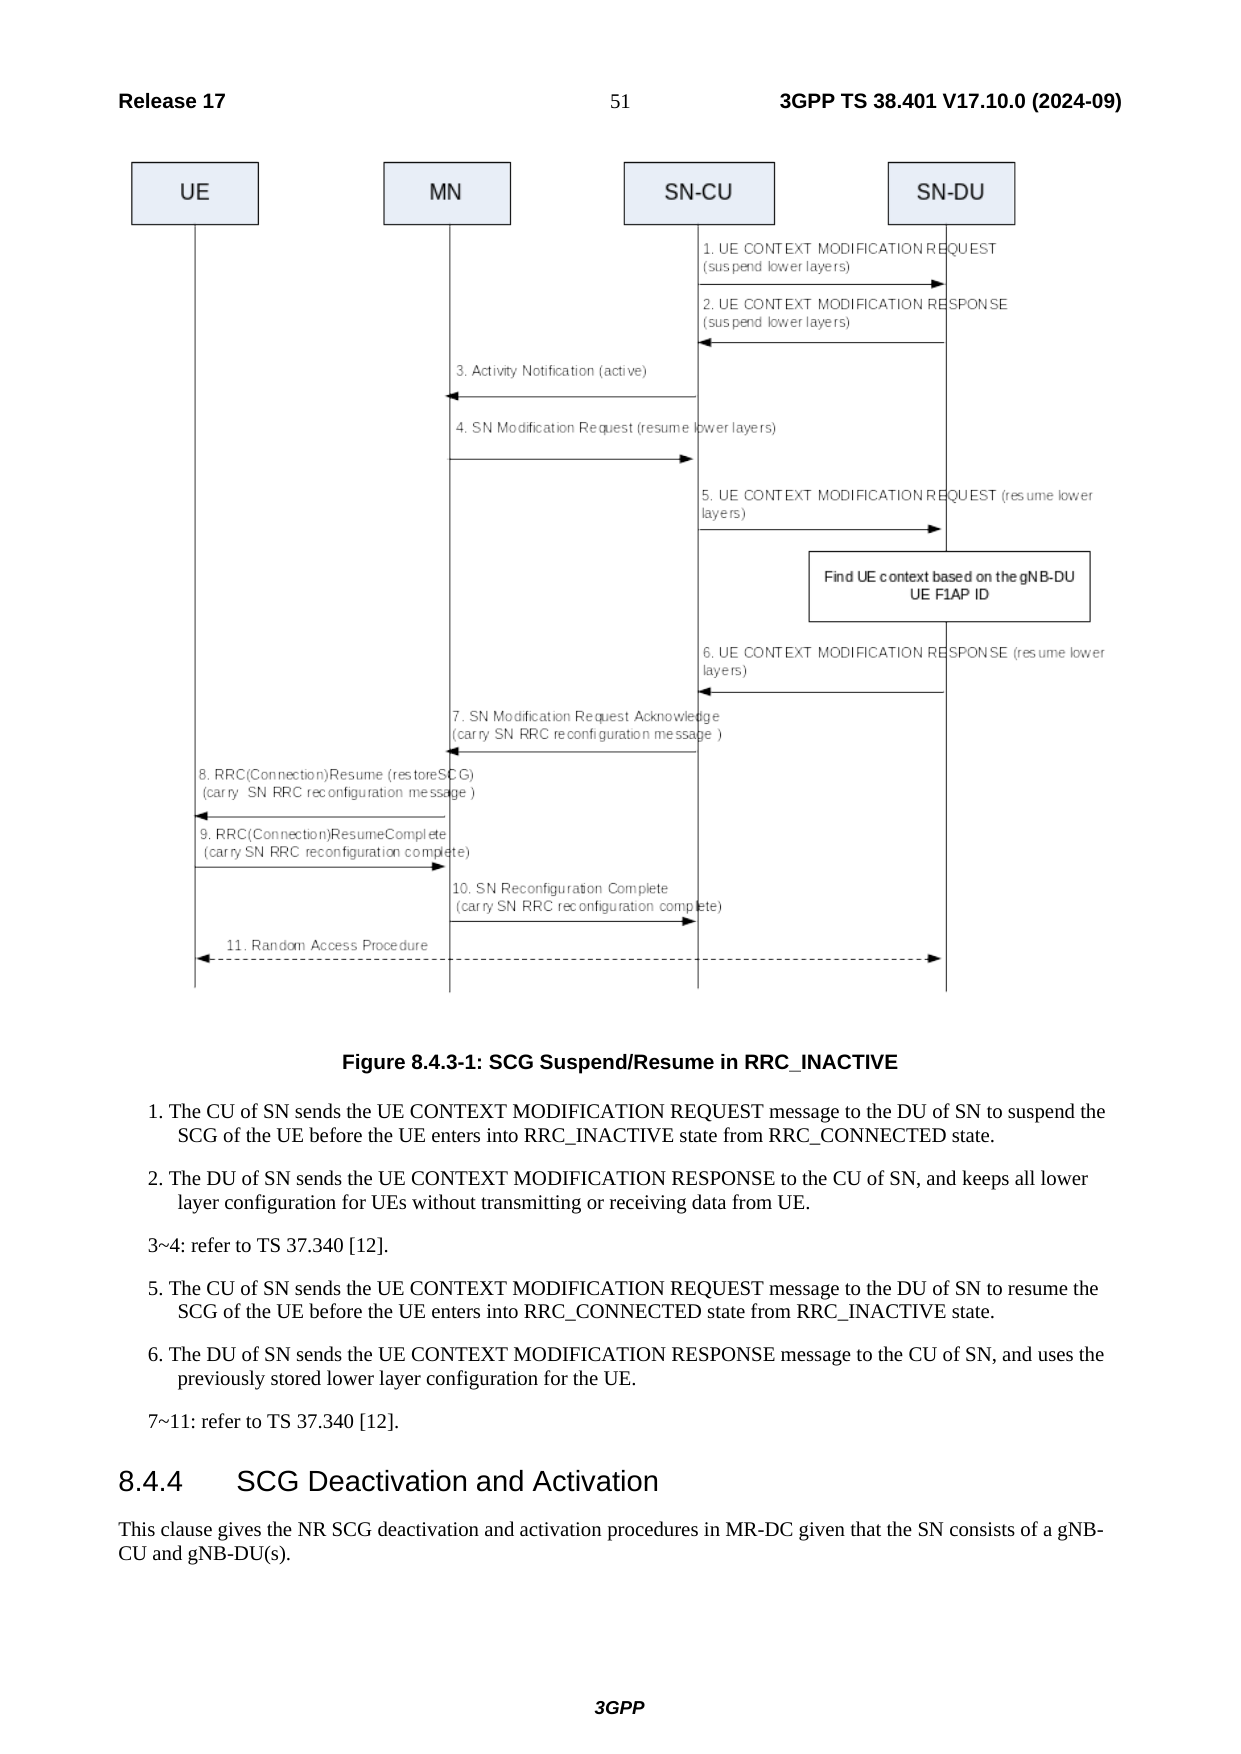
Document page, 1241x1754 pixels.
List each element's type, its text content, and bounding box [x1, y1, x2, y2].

text Figure 8.4.3-1: SCG Suspend/Resume in RRC_INACTIVE [118, 1050, 1122, 1074]
text 2. The DU of SN sends the UE CONTEXT MODIFICATION RESPONSE to the CU of SN, and keeps all lower layer configuration for UEs without transmitting or receiving data from UE. [148, 1166, 1122, 1214]
text 7~11: refer to TS 37.340 [12]. [148, 1409, 1122, 1433]
text 5. The CU of SN sends the UE CONTEXT MODIFICATION REQUEST message to the DU of SN to resume the SCG of the UE before the UE enters into RRC_CONNECTED state from RRC_INACTIVE state. [148, 1275, 1122, 1323]
text This clause gives the NR SCG deactivation and activation procedures in MR-DC given that the SN consists of a gNB-CU and gNB-DU(s). [118, 1517, 1122, 1565]
text 3~4: refer to TS 37.340 [12]. [148, 1233, 1122, 1257]
text 1. The CU of SN sends the UE CONTEXT MODIFICATION REQUEST message to the DU of SN to suspend the SCG of the UE before the UE enters into RRC_INACTIVE state from RRC_CONNECTED state. [148, 1099, 1122, 1147]
subtitle 8.4.4 SCG Deactivation and Activation [118, 1464, 1122, 1498]
text 6. The DU of SN sends the UE CONTEXT MODIFICATION RESPONSE message to the CU of SN, and uses the previously stored lower layer configuration for the UE. [148, 1342, 1122, 1390]
